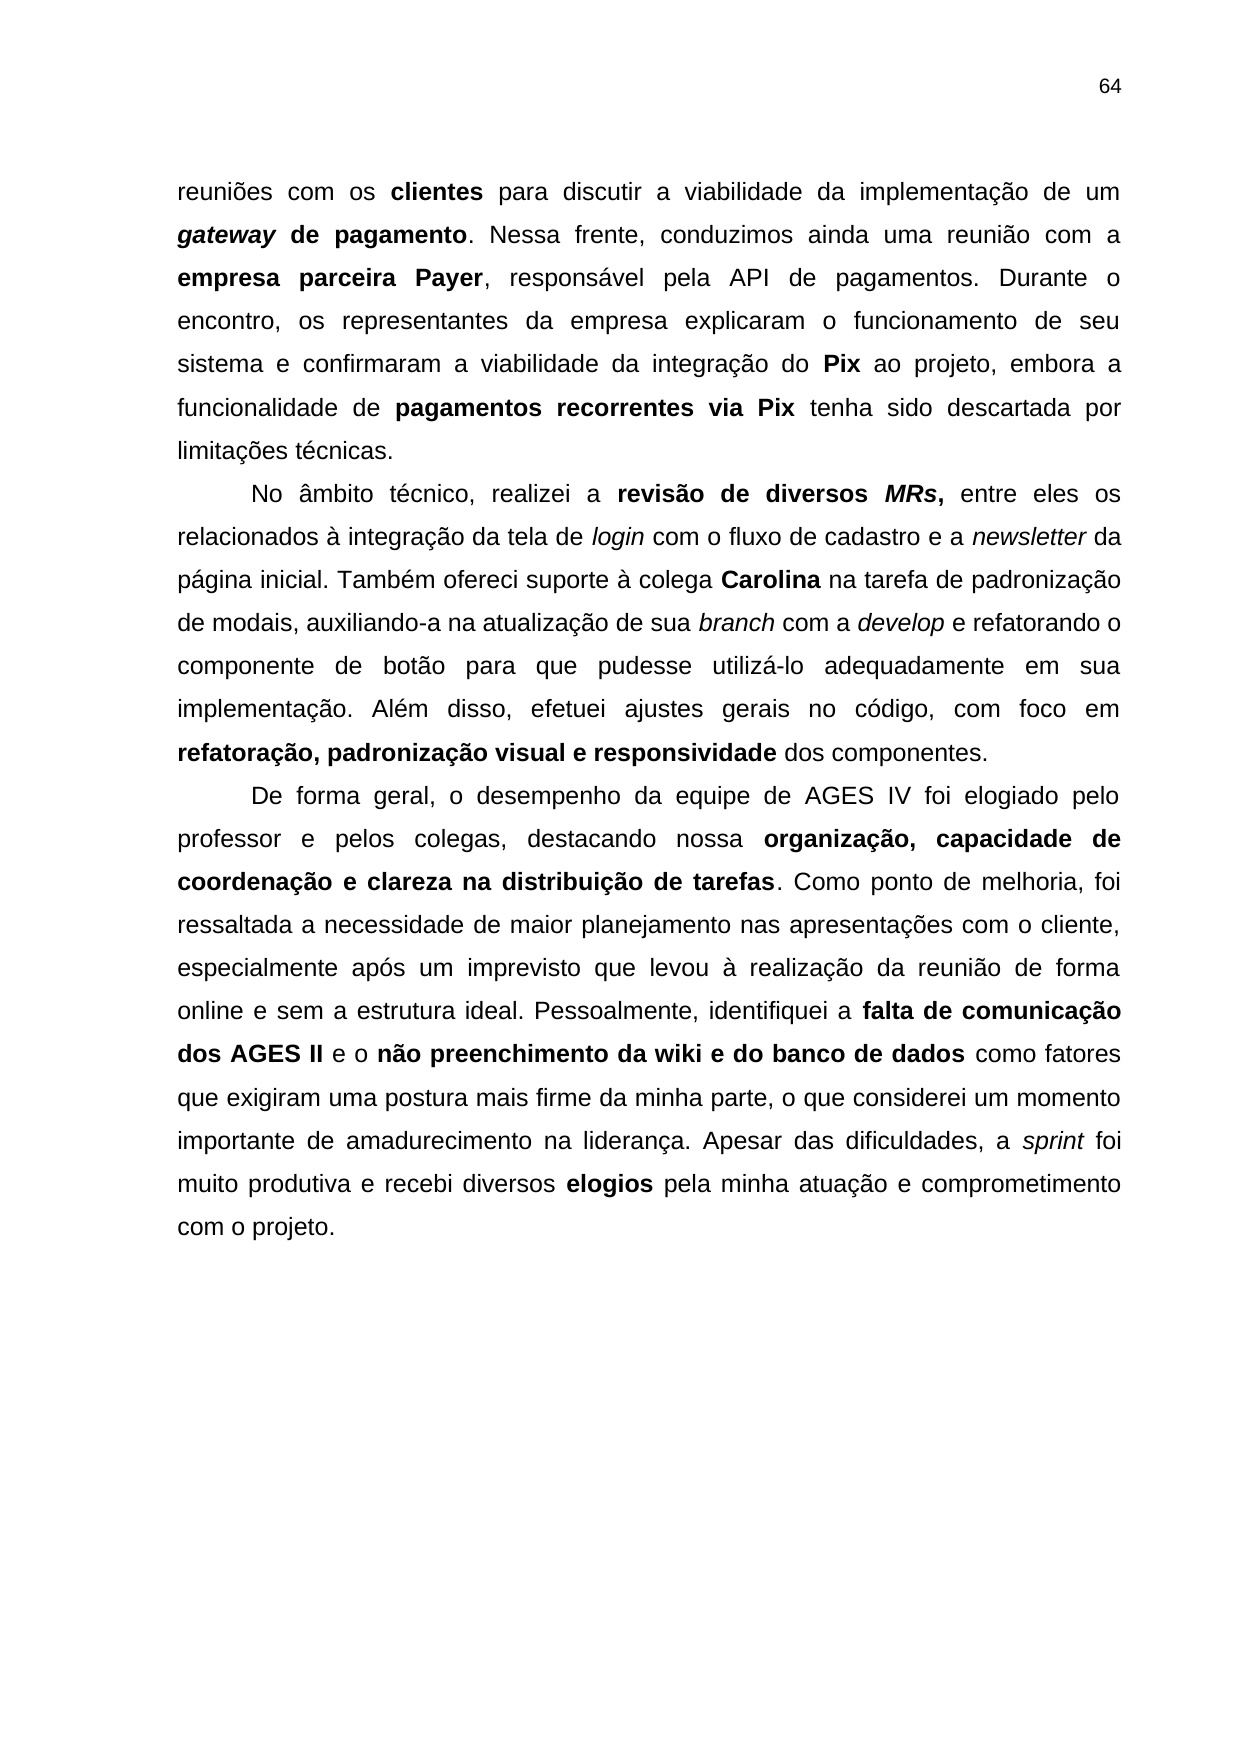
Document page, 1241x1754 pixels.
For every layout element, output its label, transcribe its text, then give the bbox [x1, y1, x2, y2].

text De forma geral, o desempenho da equipe de AGES IV foi elogiado pelo professor e pelos colegas, destacando nossa organização, capacidade de coordenação e clareza na distribuição de tarefas. Como ponto de melhoria, foi ressaltada a necessidade de maior planejamento nas apresentações com o cliente, especialmente após um imprevisto que levou à realização da reunião de forma online e sem a estrutura ideal. Pessoalmente, identifiquei a falta de comunicação dos AGES II e o não preenchimento da wiki e do banco de dados como fatores que exigiram uma postura mais firme da minha parte, o que considerei um momento importante de amadurecimento na liderança. Apesar das dificuldades, a sprint foi muito produtiva e recebi diversos elogios pela minha atuação e comprometimento com o projeto. [177, 781, 1122, 1241]
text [177, 177, 1122, 464]
text No âmbito técnico, realizei a revisão de diversos MRs, entre eles os relacionados à integração da tela de login com o fluxo de cadastro e a newsletter da página inicial. Também ofereci suporte à colega Carolina na tarefa de padronização de modais, auxiliando-a na atualização de sua branch com a develop e refatorando o componente de botão para que pudesse utilizá-lo adequadamente em sua implementação. Além disso, efetuei ajustes gerais no código, com foco em refatoração, padronização visual e responsividade dos componentes. [177, 479, 1122, 766]
